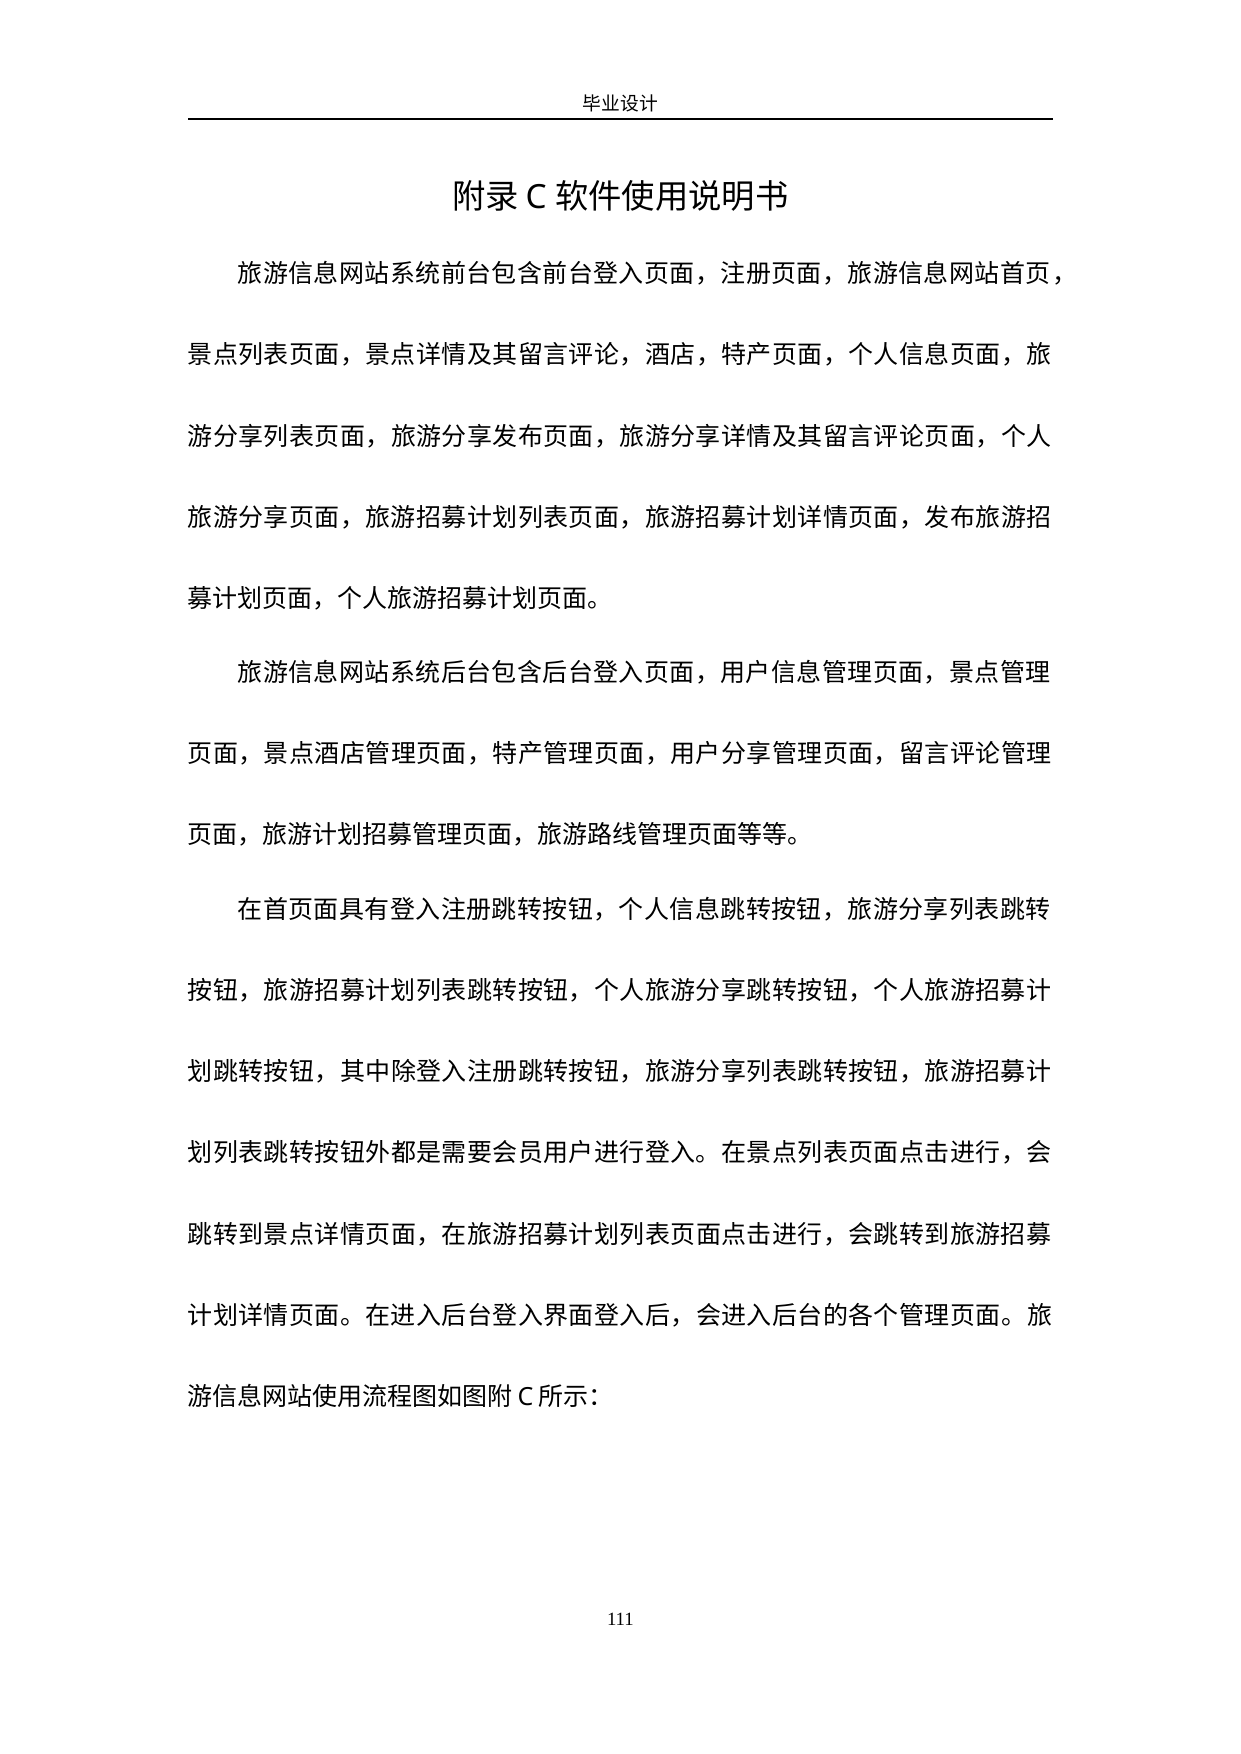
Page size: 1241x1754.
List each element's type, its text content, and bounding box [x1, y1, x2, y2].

text 在首页面具有登入注册跳转按钮，个人信息跳转按钮，旅游分享列表跳转按钮，旅游招募计划列表跳转按钮，个人旅游分享跳转按钮，个人旅游招募计划跳转按钮，其中除登入注册跳转按钮，旅游分享列表跳转按钮，旅游招募计划列表跳转按钮外都是需要会员用户进行登入。在景点列表页面点击进行，会跳转到景点详情页面，在旅游招募计划列表页面点击进行，会跳转到旅游招募计划详情页面。在进入后台登入界面登入后，会进入后台的各个管理页面。旅游信息网站使用流程图如图附C所示： [187, 875, 1053, 1427]
text 旅游信息网站系统前台包含前台登入页面，注册页面，旅游信息网站首页，景点列表页面，景点详情及其留言评论，酒店，特产页面，个人信息页面，旅游分享列表页面，旅游分享发布页面，旅游分享详情及其留言评论页面，个人旅游分享页面，旅游招募计划列表页面，旅游招募计划详情页面，发布旅游招募计划页面，个人旅游招募计划页面。 [187, 239, 1053, 629]
text 附录C 软件使用说明书 [187, 162, 1053, 227]
text 旅游信息网站系统后台包含后台登入页面，用户信息管理页面，景点管理页面，景点酒店管理页面，特产管理页面，用户分享管理页面，留言评论管理页面，旅游计划招募管理页面，旅游路线管理页面等等。 [187, 638, 1053, 866]
